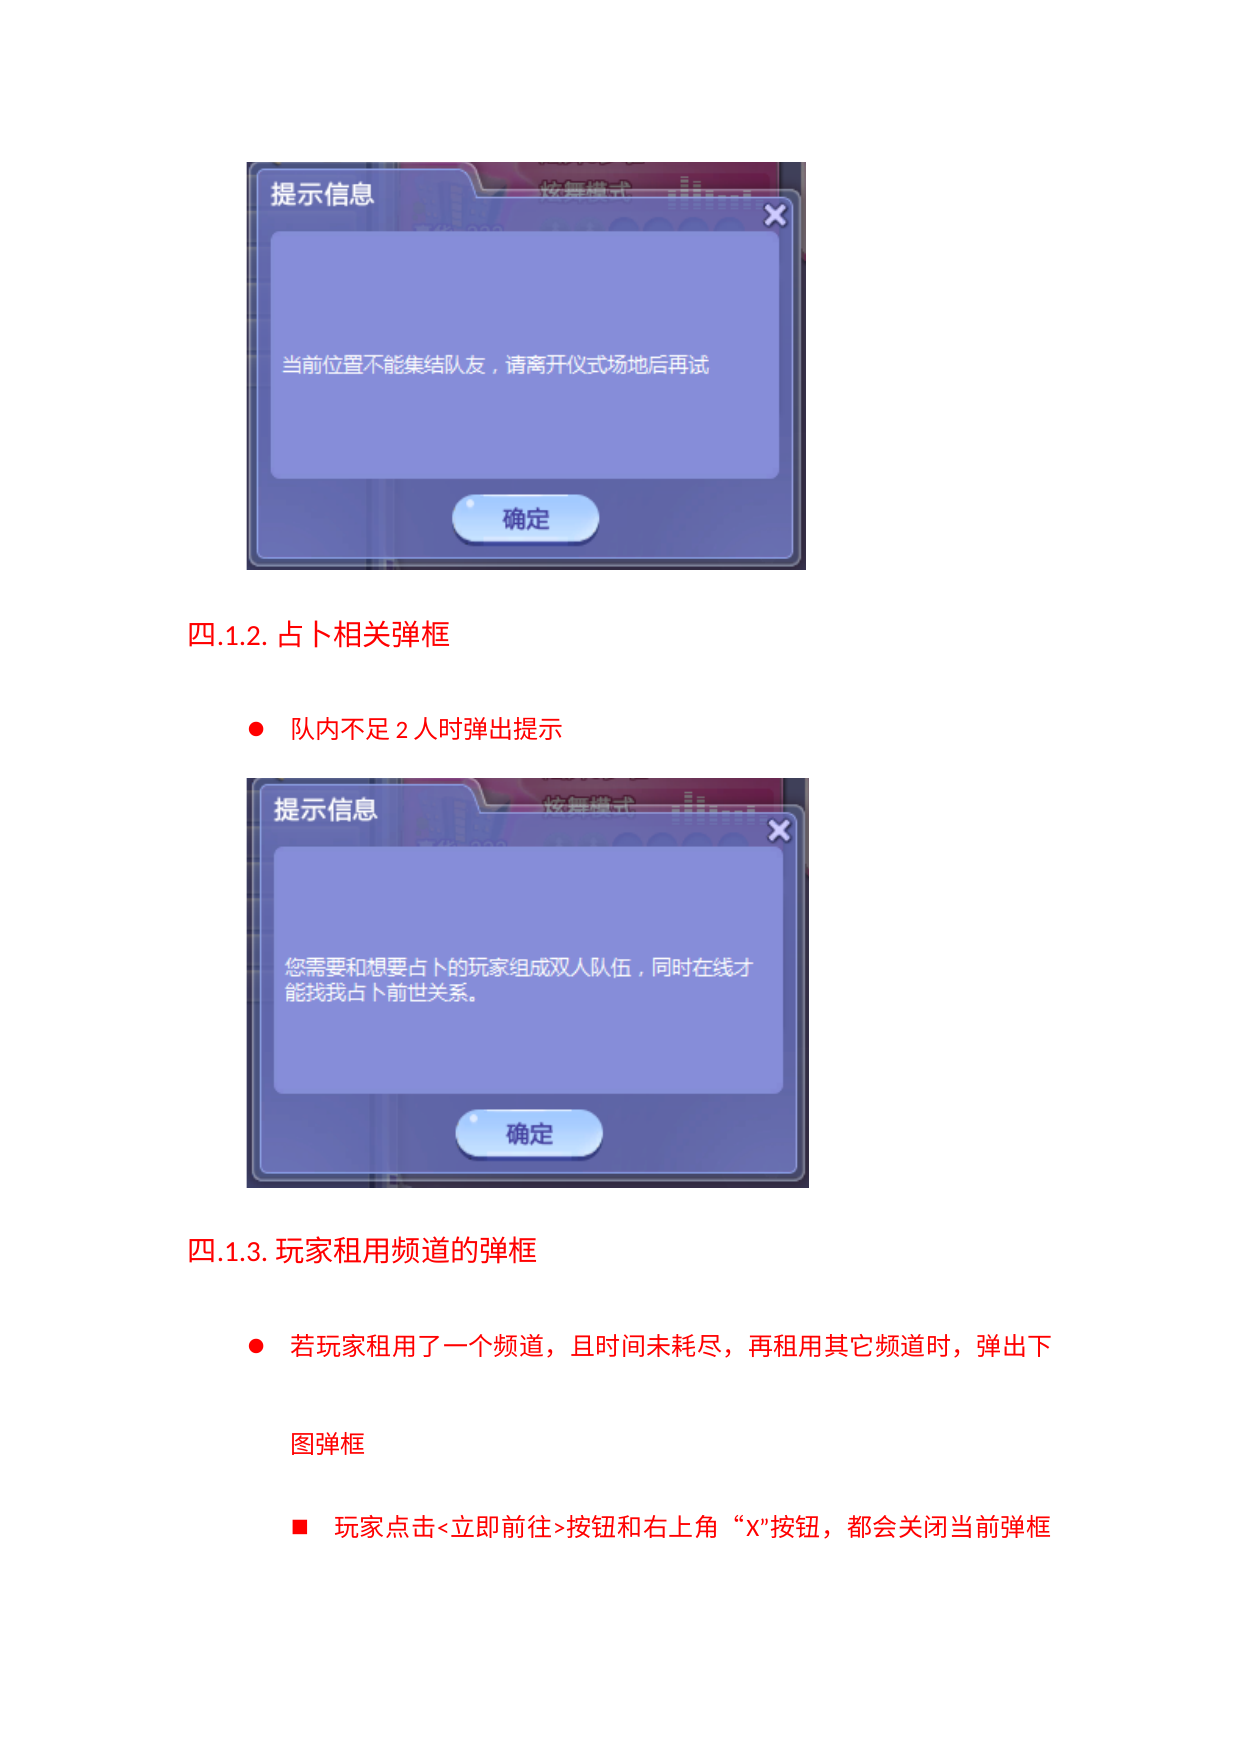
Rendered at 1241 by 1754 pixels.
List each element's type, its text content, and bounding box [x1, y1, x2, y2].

picture [246, 778, 809, 1188]
list 队内不足2人时弹出提示 [247, 696, 1053, 761]
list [290, 1493, 1053, 1558]
text 占卜相关弹框 [187, 600, 1053, 665]
list 若玩家租用了一个频道，且时间未耗尽，再租用其它频道时，弹出下图弹框 [247, 1312, 1053, 1475]
text 玩家租用频道的弹框 [187, 1216, 1053, 1281]
picture [246, 162, 806, 570]
